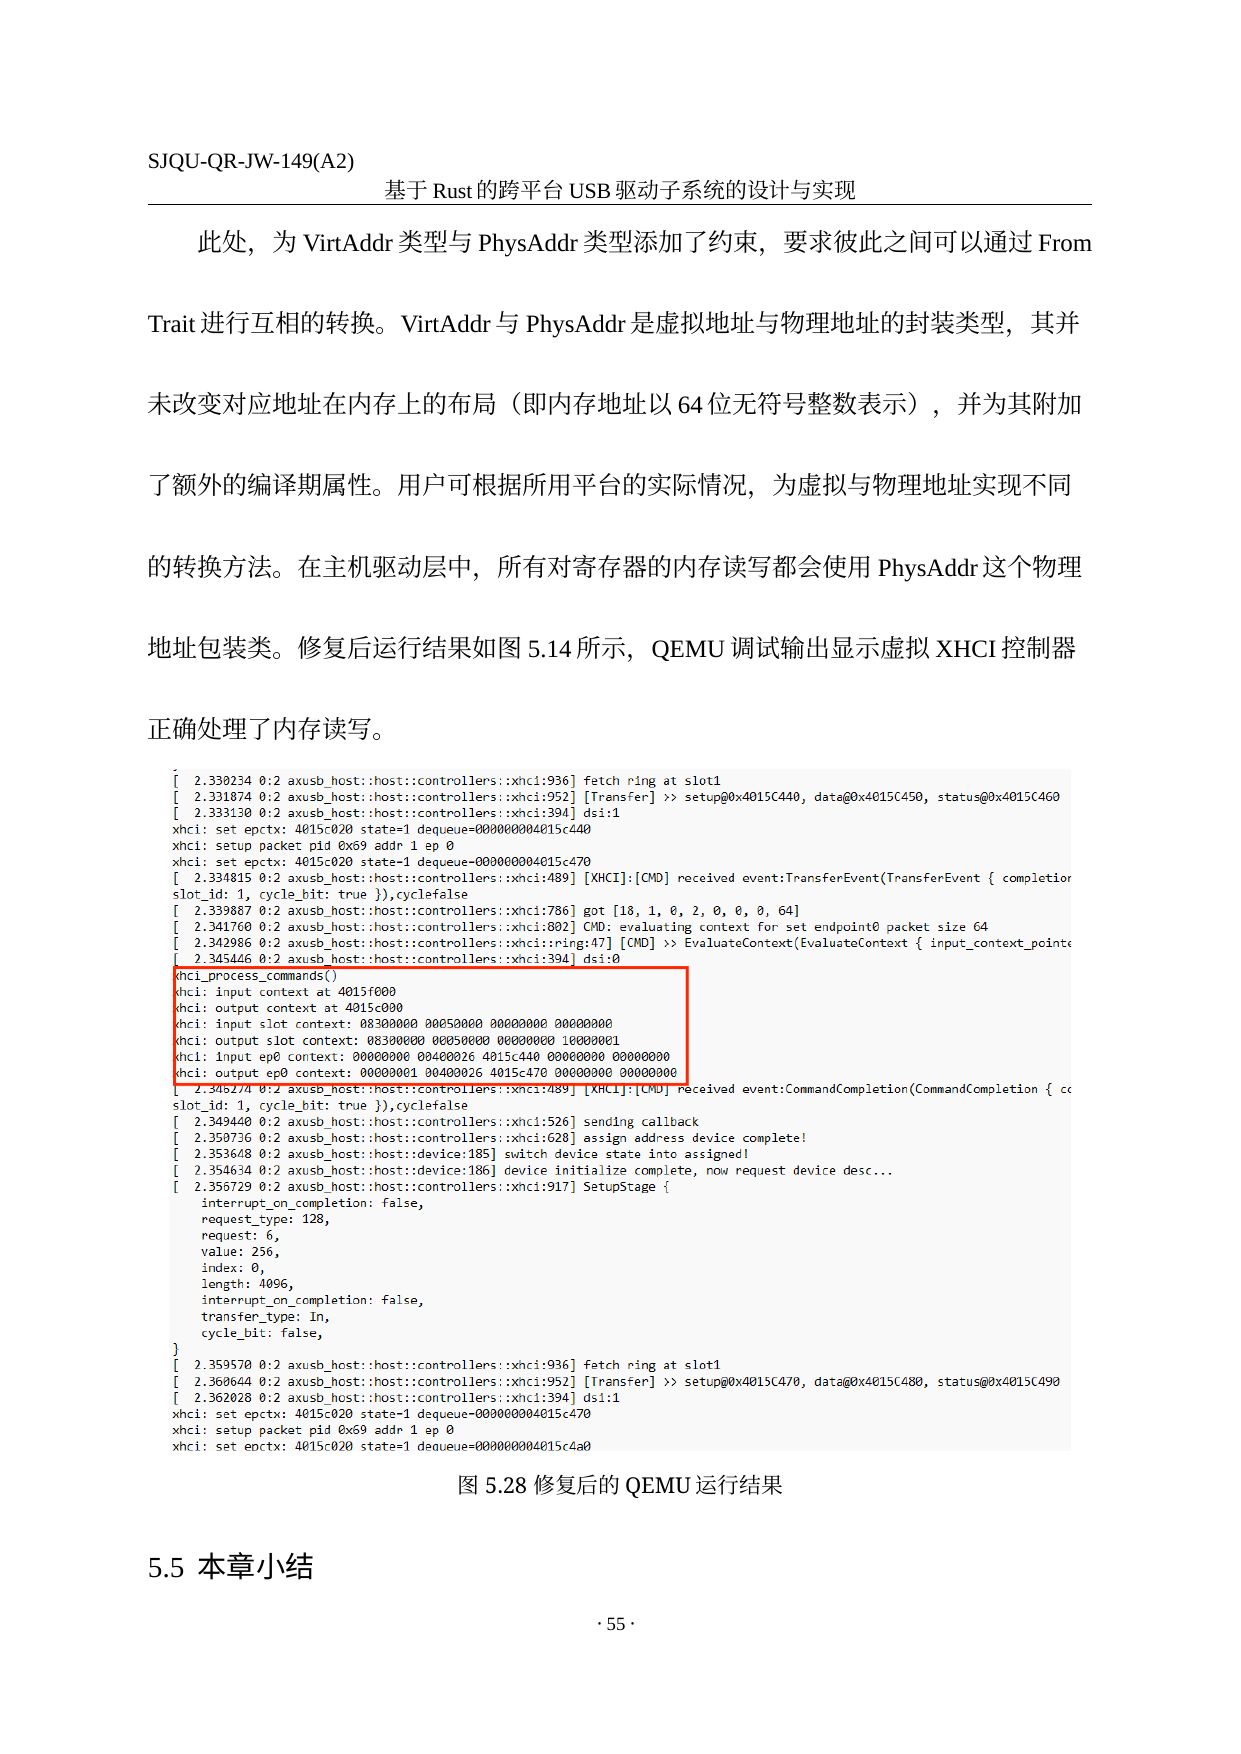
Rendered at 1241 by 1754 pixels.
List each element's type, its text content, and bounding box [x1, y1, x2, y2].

text 此处，为VirtAddr类型与PhysAddr类型添加了约束，要求彼此之间可以通过From Trait进行互相的转换。VirtAddr与PhysAddr是虚拟地址与物理地址的封装类型，其并未改变对应地址在内存上的布局（即内存地址以64位无符号整数表示），并为其附加了额外的编译期属性。用户可根据所用平台的实际情况，为虚拟与物理地址实现不同的转换方法。在主机驱动层中，所有对寄存器的内存读写都会使用PhysAddr这个物理地址包装类。修复后运行结果如图5.14所示，QEMU调试输出显示虚拟XHCI控制器正确处理了内存读写。 [148, 208, 1092, 760]
subtitle 本章小结 [148, 1532, 1092, 1597]
picture [169, 769, 1072, 1451]
